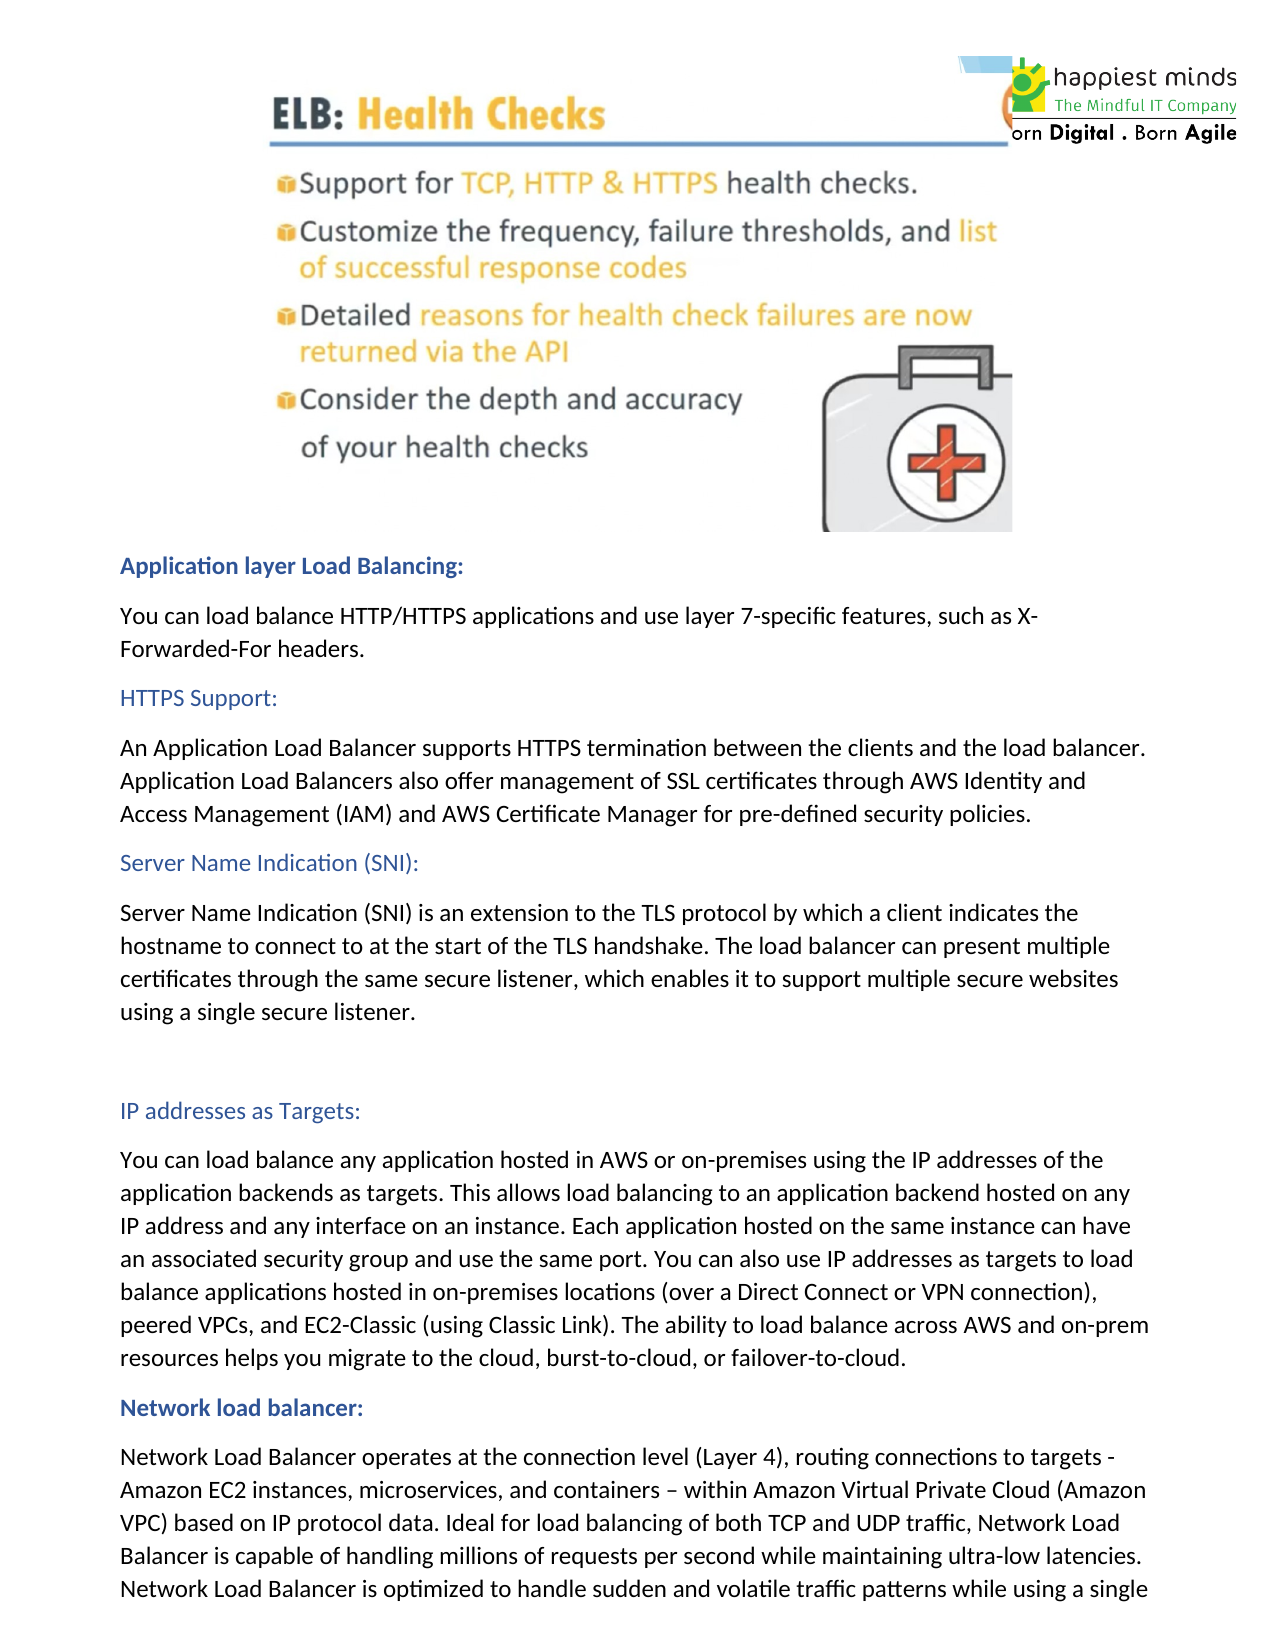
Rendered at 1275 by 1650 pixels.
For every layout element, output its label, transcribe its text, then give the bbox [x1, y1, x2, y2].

text An Application Load Balancer supports HTTPS termination between the clients and the load balancer. Application Load Balancers also offer management of SSL certificates through AWS Identity and Access Management (IAM) and AWS Certificate Manager for pre-defined security policies. [120, 732, 1155, 828]
text HTTPS Support: [120, 683, 1155, 713]
text You can load balance any application hosted in AWS or on-premises using the IP addresses of the application backends as targets. This allows load balancing to an application backend hosted on any IP address and any interface on an instance. Each application hosted on the same instance can have an associated security group and use the same port. You can also use IP addresses as targets to load balance applications hosted in on-premises locations (over a Direct Connect or VPN connection), peered VPCs, and EC2-Classic (using Classic Link). The ability to load balance across AWS and on-prem resources helps you migrate to the cloud, burst-to-cloud, or failover-to-cloud. [120, 1145, 1155, 1373]
text Network load balancer: [120, 1392, 1155, 1422]
text Application layer Load Balancing: [120, 551, 1155, 581]
text Server Name Indication (SNI) is an extension to the TLS protocol by which a client indicates the hostname to connect to at the start of the TLS handshake. The load balancer can present multiple certificates through the same secure listener, which enables it to support multiple secure websites using a single secure listener. [120, 897, 1155, 1026]
text IP addresses as Targets: [120, 1095, 1155, 1126]
picture [262, 56, 1237, 532]
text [120, 1441, 1155, 1603]
text Server Name Indication (SNI): [120, 848, 1155, 878]
text You can load balance HTTP/HTTPS applications and use layer 7-specific features, such as X-Forwarded-For headers. [120, 600, 1155, 663]
